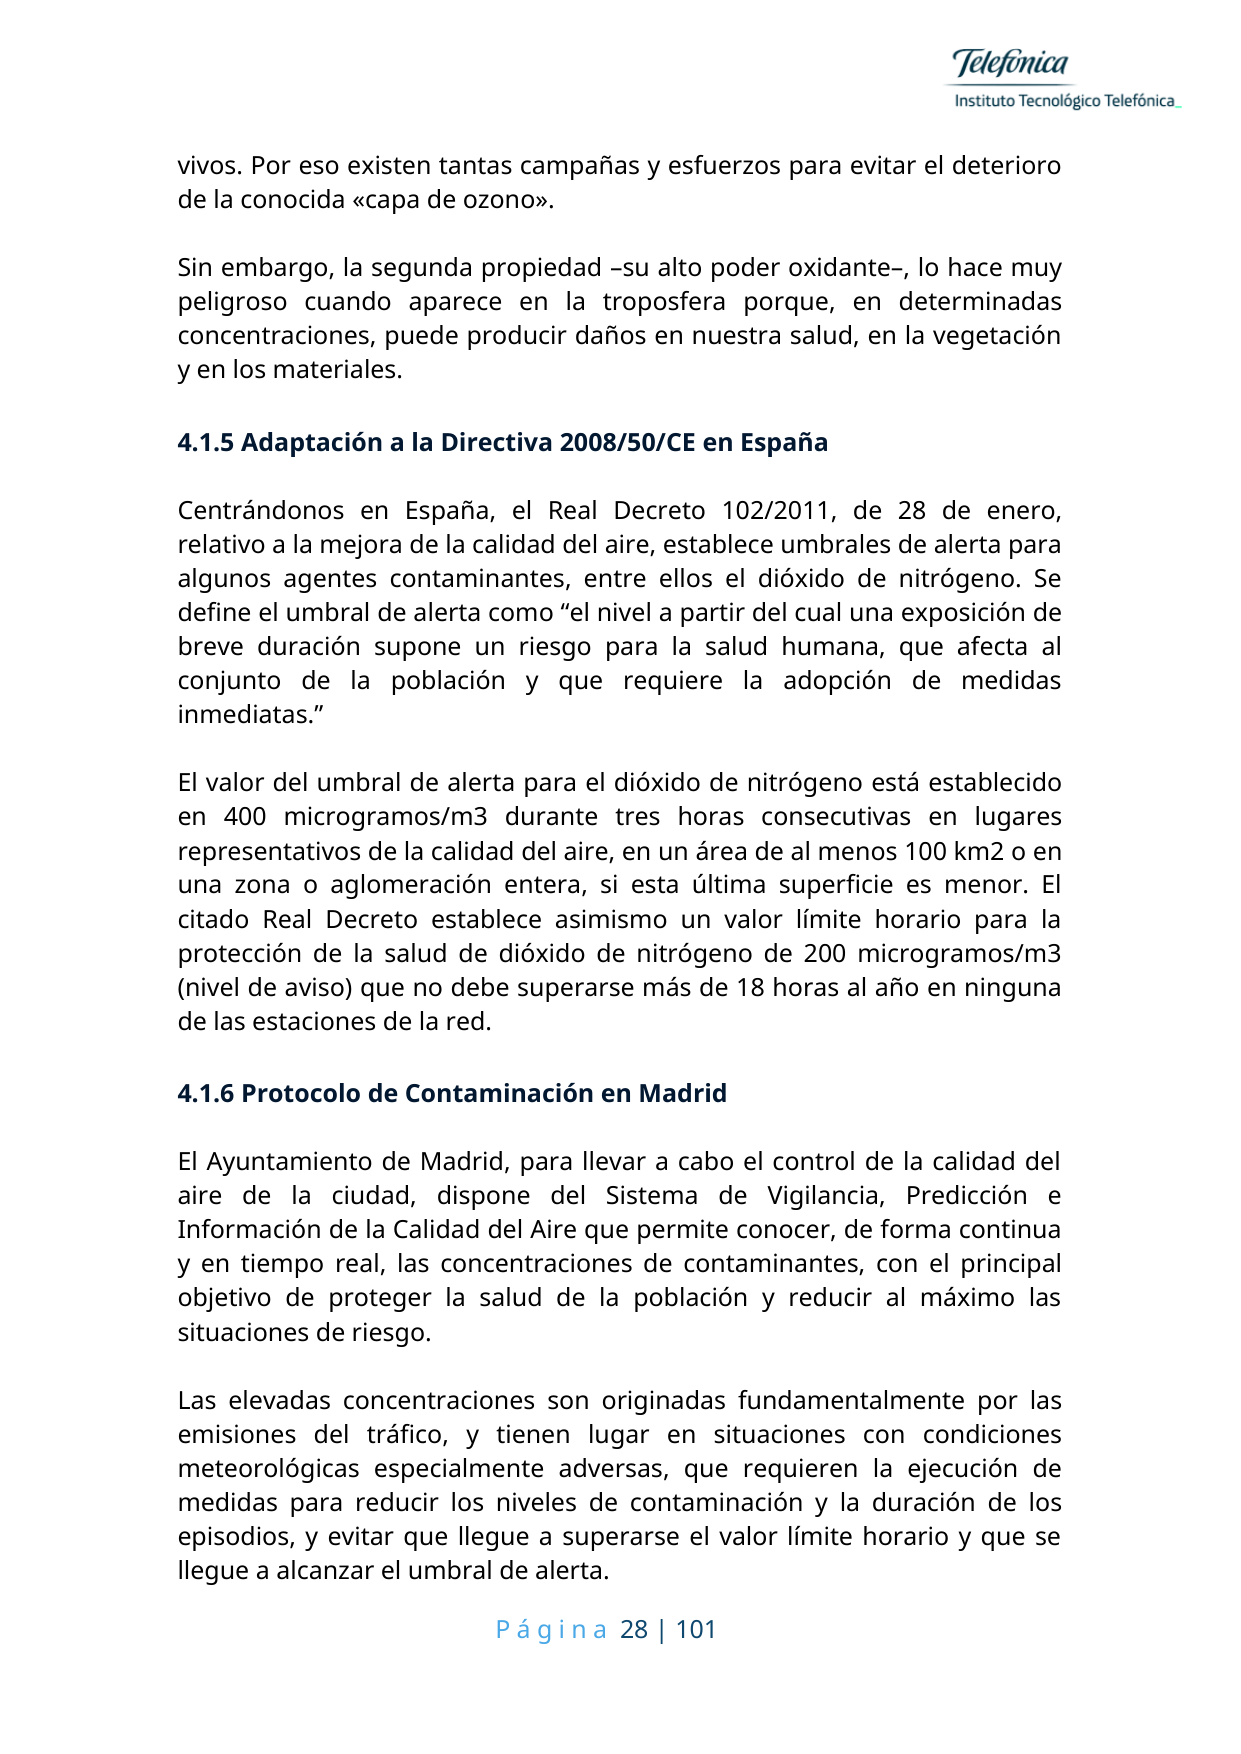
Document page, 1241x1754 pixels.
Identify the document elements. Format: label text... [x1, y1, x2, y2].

text Las elevadas concentraciones son originadas fundamentalmente por las emisiones del tráfico, y tienen lugar en situaciones con condiciones meteorológicas especialmente adversas, que requieren la ejecución de medidas para reducir los niveles de contaminación y la duración de los episodios, y evitar que llegue a superarse el valor límite horario y que se llegue a alcanzar el umbral de alerta. [177, 1382, 1063, 1587]
text Sin embargo, la segunda propiedad –su alto poder oxidante–, lo hace muy peligroso cuando aparece en la troposfera porque, en determinadas concentraciones, puede producir daños en nuestra salud, en la vegetación y en los materiales. [177, 250, 1063, 386]
text Centrándonos en España, el Real Decreto 102/2011, de 28 de enero, relativo a la mejora de la calidad del aire, establece umbrales de alerta para algunos agentes contaminantes, entre ellos el dióxido de nitrógeno. Se define el umbral de alerta como “el nivel a partir del cual una exposición de breve duración supone un riesgo para la salud humana, que afecta al conjunto de la población y que requiere la adopción de medidas inmediatas.” [177, 492, 1063, 731]
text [177, 148, 1063, 216]
text El valor del umbral de alerta para el dióxido de nitrógeno está establecido en 400 microgramos/m3 durante tres horas consecutivas en lugares representativos de la calidad del aire, en un área de al menos 100 km2 o en una zona o aglomeración entera, si esta última superficie es menor. El citado Real Decreto establece asimismo un valor límite horario para la protección de la salud de dióxido de nitrógeno de 200 microgramos/m3 (nivel de aviso) que no debe superarse más de 18 horas al año en ninguna de las estaciones de la red. [177, 765, 1063, 1037]
picture [892, 21, 1215, 128]
text El Ayuntamiento de Madrid, para llevar a cabo el control de la calidad del aire de la ciudad, dispone del Sistema de Vigilancia, Predicción e Información de la Calidad del Aire que permite conocer, de forma continua y en tiempo real, las concentraciones de contaminantes, con el principal objetivo de proteger la salud de la población y reducir al máximo las situaciones de riesgo. [177, 1144, 1063, 1348]
subtitle 4.1.5 Adaptación a la Directiva 2008/50/CE en España [177, 424, 1063, 458]
subtitle 4.1.6 Protocolo de Contaminación en Madrid [177, 1076, 1063, 1110]
